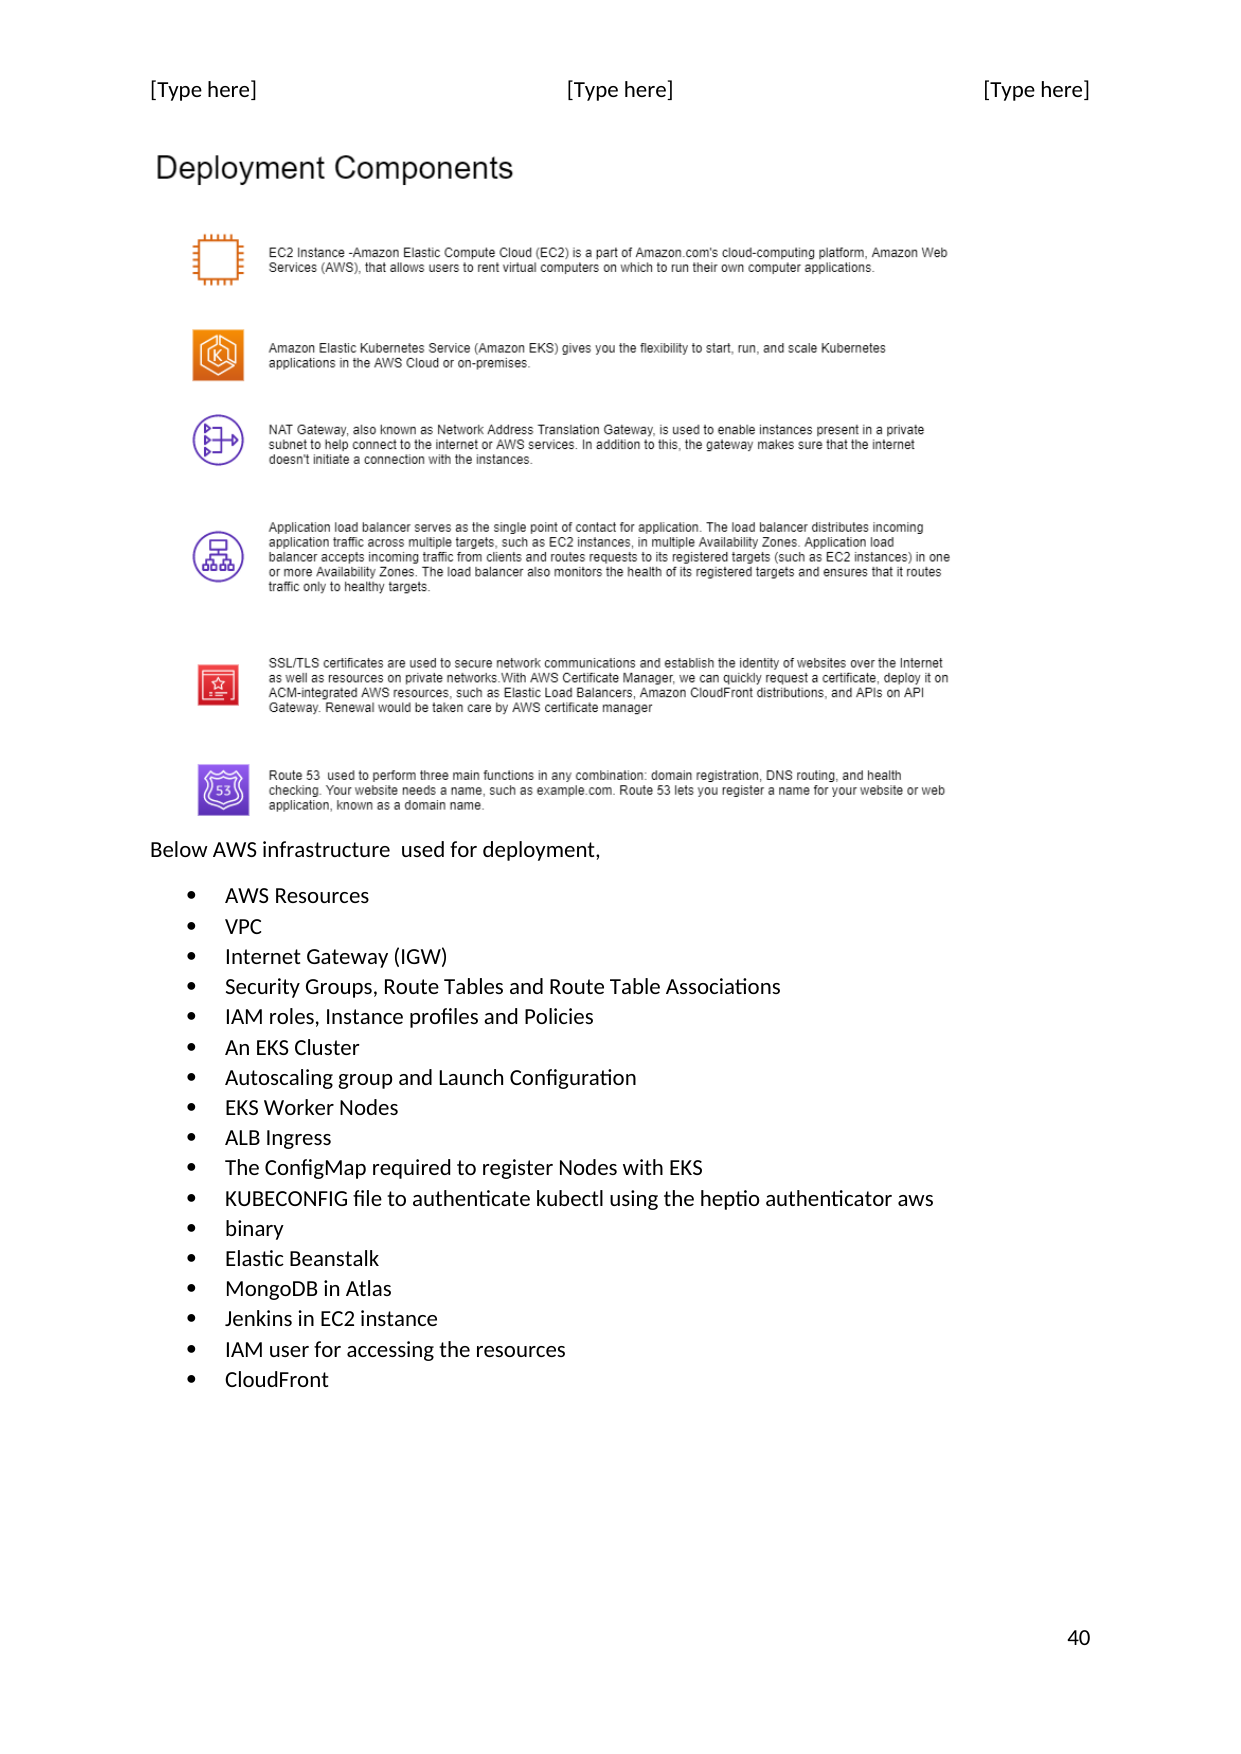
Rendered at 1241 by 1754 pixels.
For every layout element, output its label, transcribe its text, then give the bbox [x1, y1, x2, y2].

list An EKS Cluster [187, 1033, 1090, 1061]
list Security Groups, Route Tables and Route Table Associations [187, 972, 1090, 1000]
list KUBECONFIG file to authenticate kubectl using the heptio authenticator aws [187, 1184, 1090, 1212]
picture [150, 150, 956, 816]
list IAM user for accessing the resources [187, 1335, 1090, 1363]
list IAM roles, Instance profiles and Policies [187, 1002, 1090, 1031]
list ALB Ingress [187, 1123, 1090, 1151]
list binary [187, 1214, 1090, 1242]
list CloudFront [187, 1365, 1090, 1393]
list Elastic Beanstalk [187, 1244, 1090, 1272]
list Internet Gateway (IGW) [187, 942, 1090, 970]
list VPC [187, 912, 1090, 940]
list AWS Resources [187, 882, 1090, 910]
list EKS Worker Nodes [187, 1093, 1090, 1121]
list MongoDB in Atlas [187, 1274, 1090, 1302]
list The ConfigMap required to register Nodes with EKS [187, 1153, 1090, 1182]
list Autoscaling group and Launch Configuration [187, 1063, 1090, 1091]
text Below AWS infrastructure used for deployment, [150, 835, 1090, 863]
list Jenkins in EC2 instance [187, 1304, 1090, 1333]
